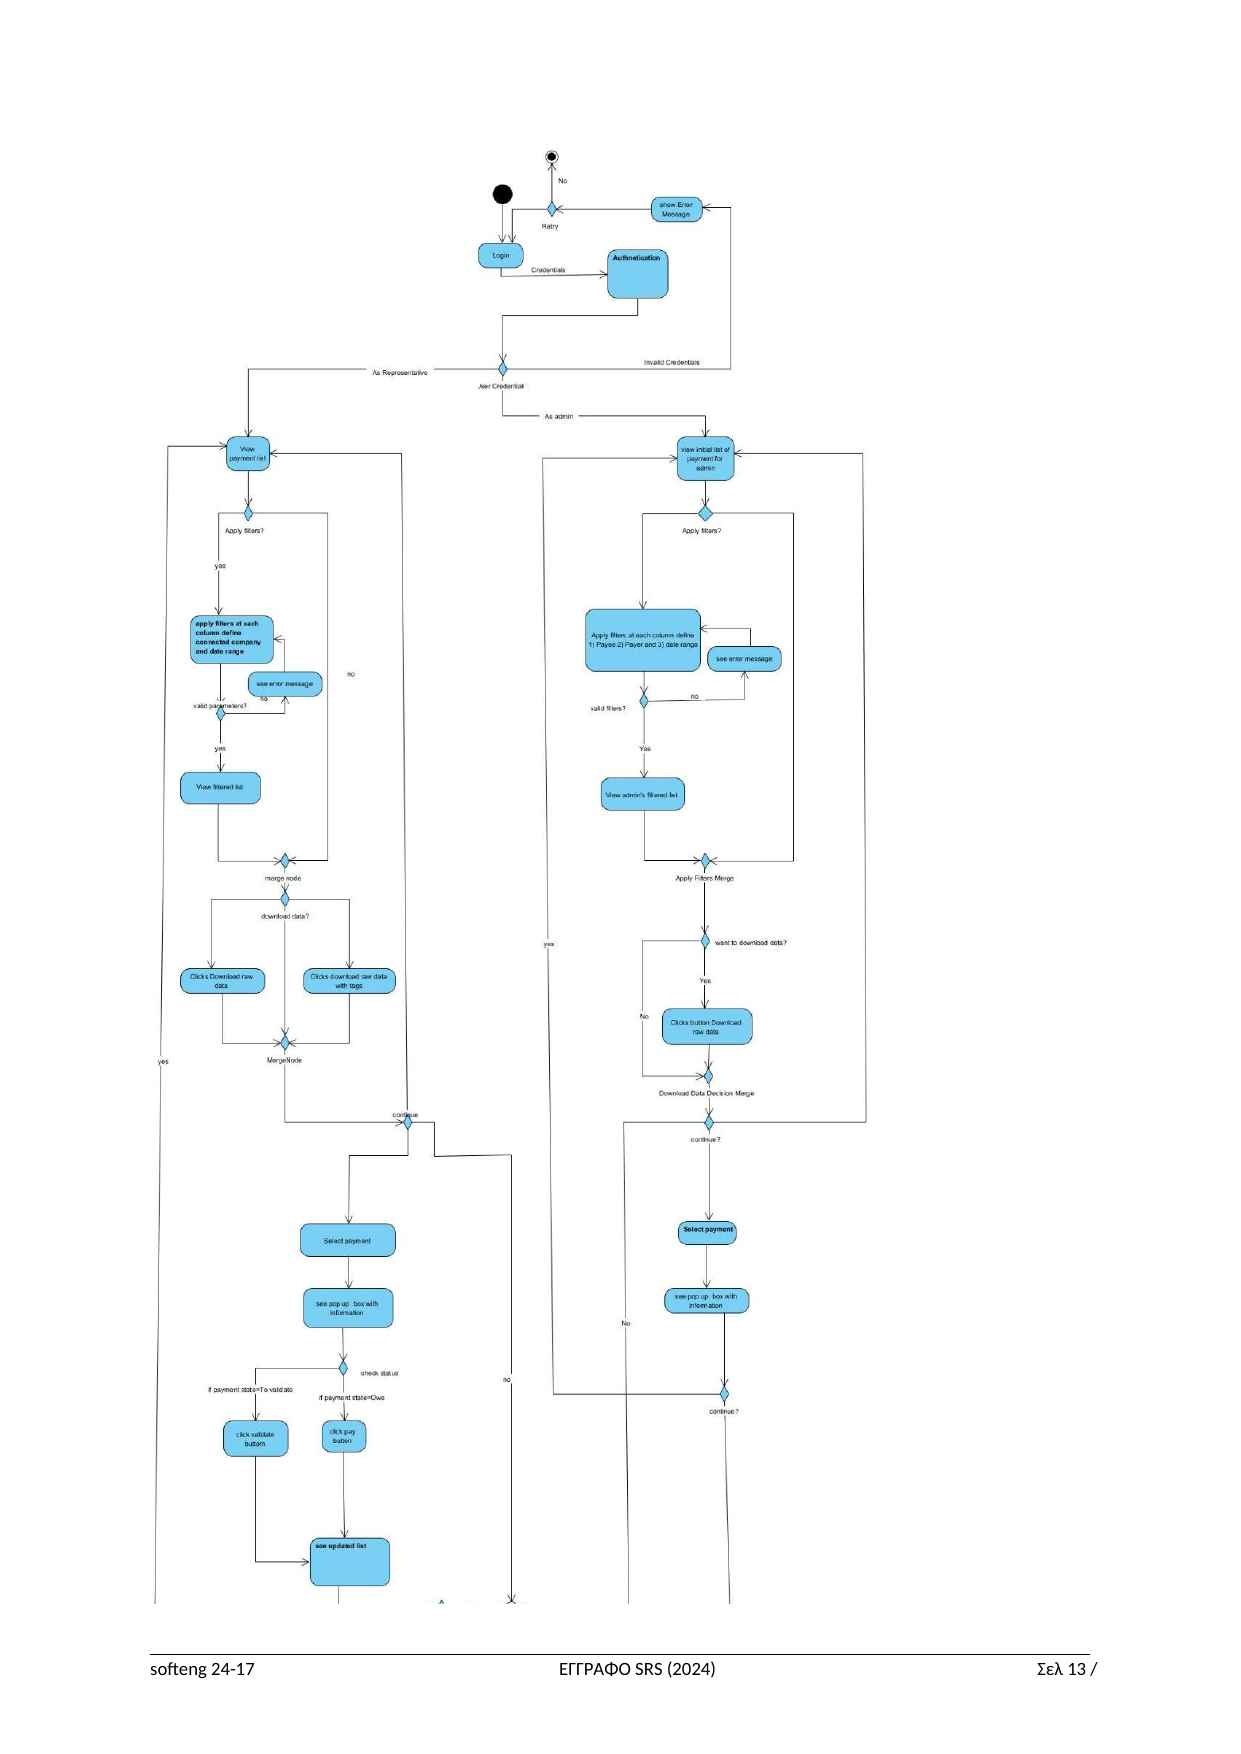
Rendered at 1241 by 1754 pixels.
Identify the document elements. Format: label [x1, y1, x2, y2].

picture [150, 150, 868, 1604]
